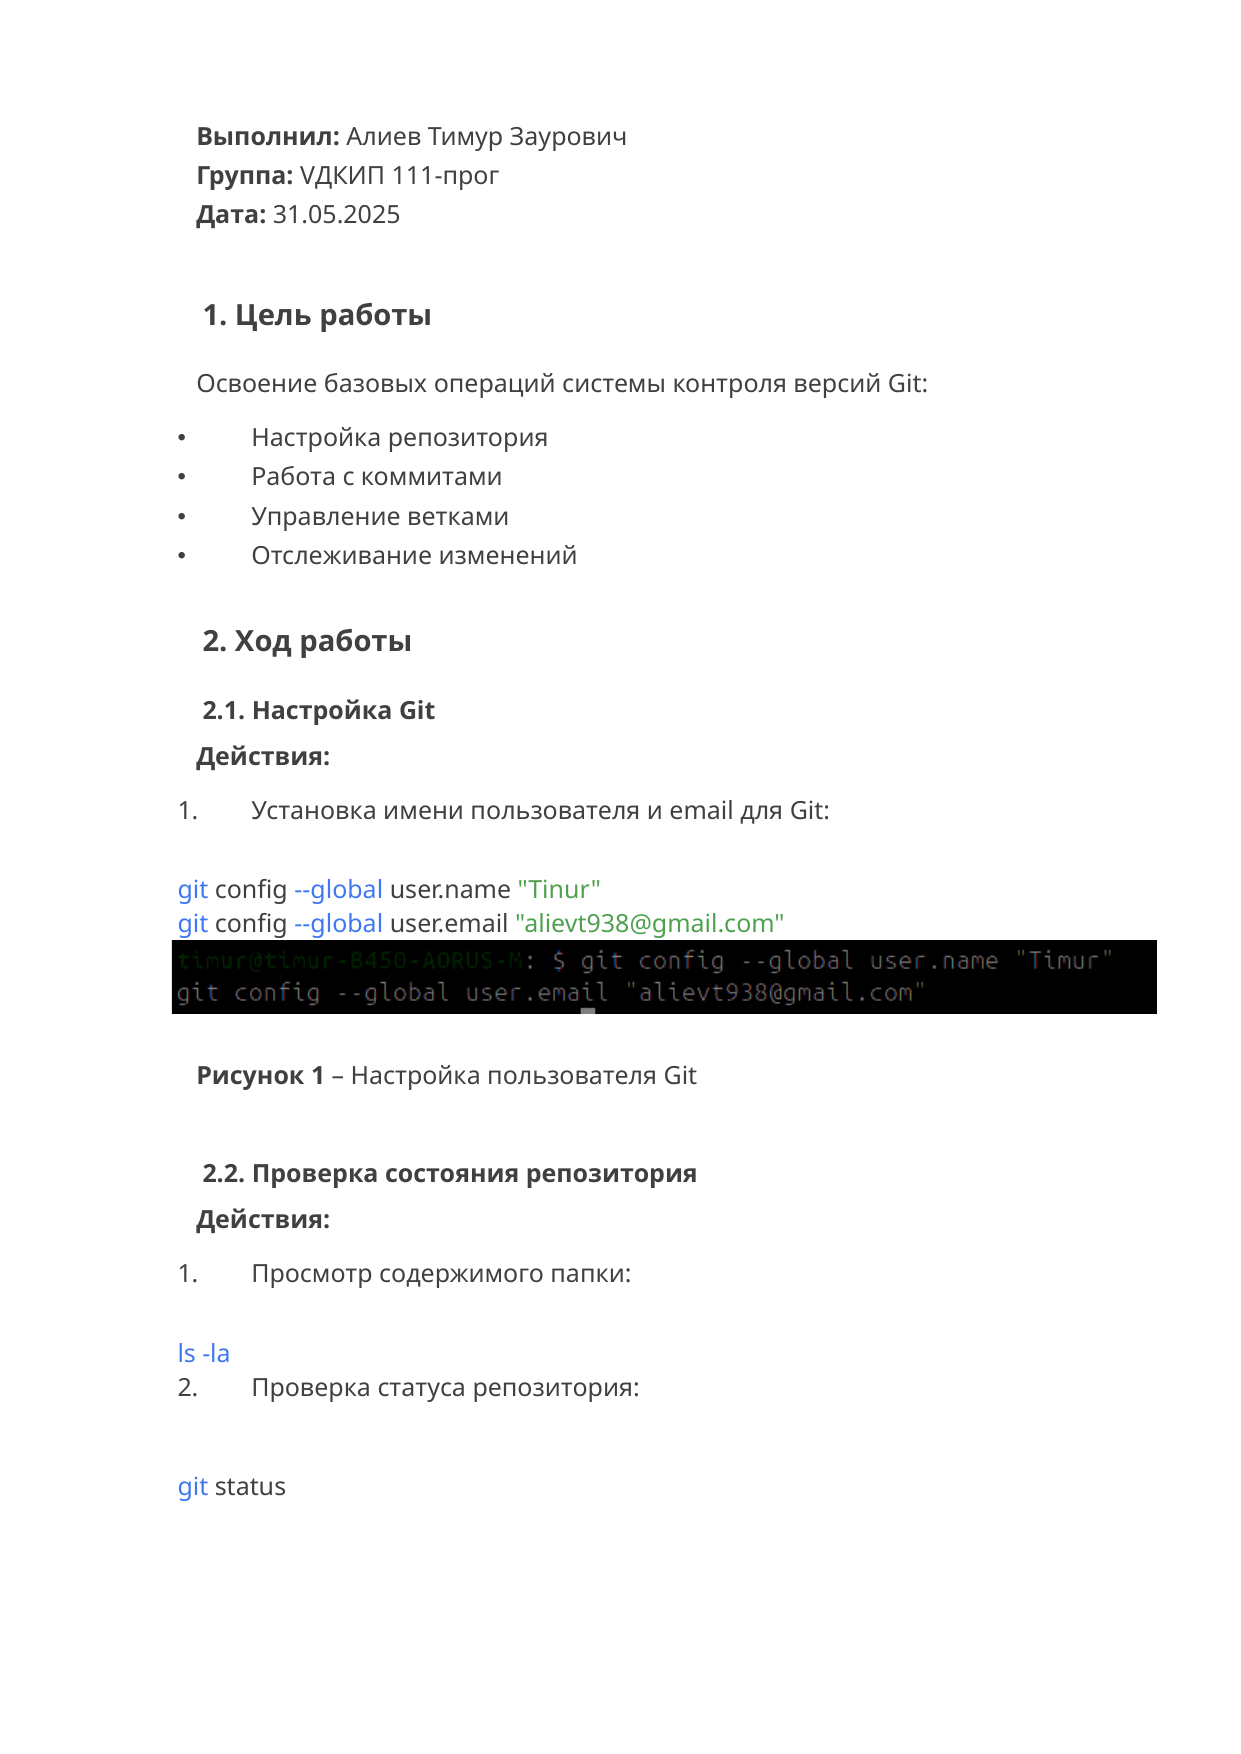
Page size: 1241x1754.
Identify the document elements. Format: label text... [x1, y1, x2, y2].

list Установка имени пользователя и email для Git: [177, 793, 1152, 827]
subtitle 2.1. Настройка Git [202, 692, 1152, 726]
text git config --global user.email "alievt938@gmail.com" [177, 906, 1152, 940]
text git config --global user.name "Tinur" [177, 872, 1152, 906]
subtitle 1. Цель работы [202, 294, 1152, 334]
list Работа с коммитами [177, 459, 1152, 493]
text Освоение базовых операций системы контроля версий Git: [196, 366, 1152, 400]
text Действия: [196, 739, 1152, 773]
subtitle 2.2. Проверка состояния репозитория [202, 1156, 1152, 1190]
list Настройка репозитория [177, 420, 1152, 454]
text Выполнил: Алиев Тимур Заурович Группа: VДКИП 111-прог Дата: 31.05.2025 [196, 118, 1152, 231]
text Рисунок 1 – Настройка пользователя Git [196, 1014, 1152, 1092]
list Управление ветками [177, 498, 1152, 532]
text ls -la [177, 1335, 1152, 1369]
list Проверка статуса репозитория: [177, 1369, 1152, 1403]
subtitle 2. Ход работы [202, 620, 1152, 660]
list Просмотр содержимого папки: [177, 1256, 1152, 1290]
text Действия: [196, 1202, 1152, 1236]
text git status [177, 1469, 1152, 1503]
list Отслеживание изменений [177, 537, 1152, 571]
